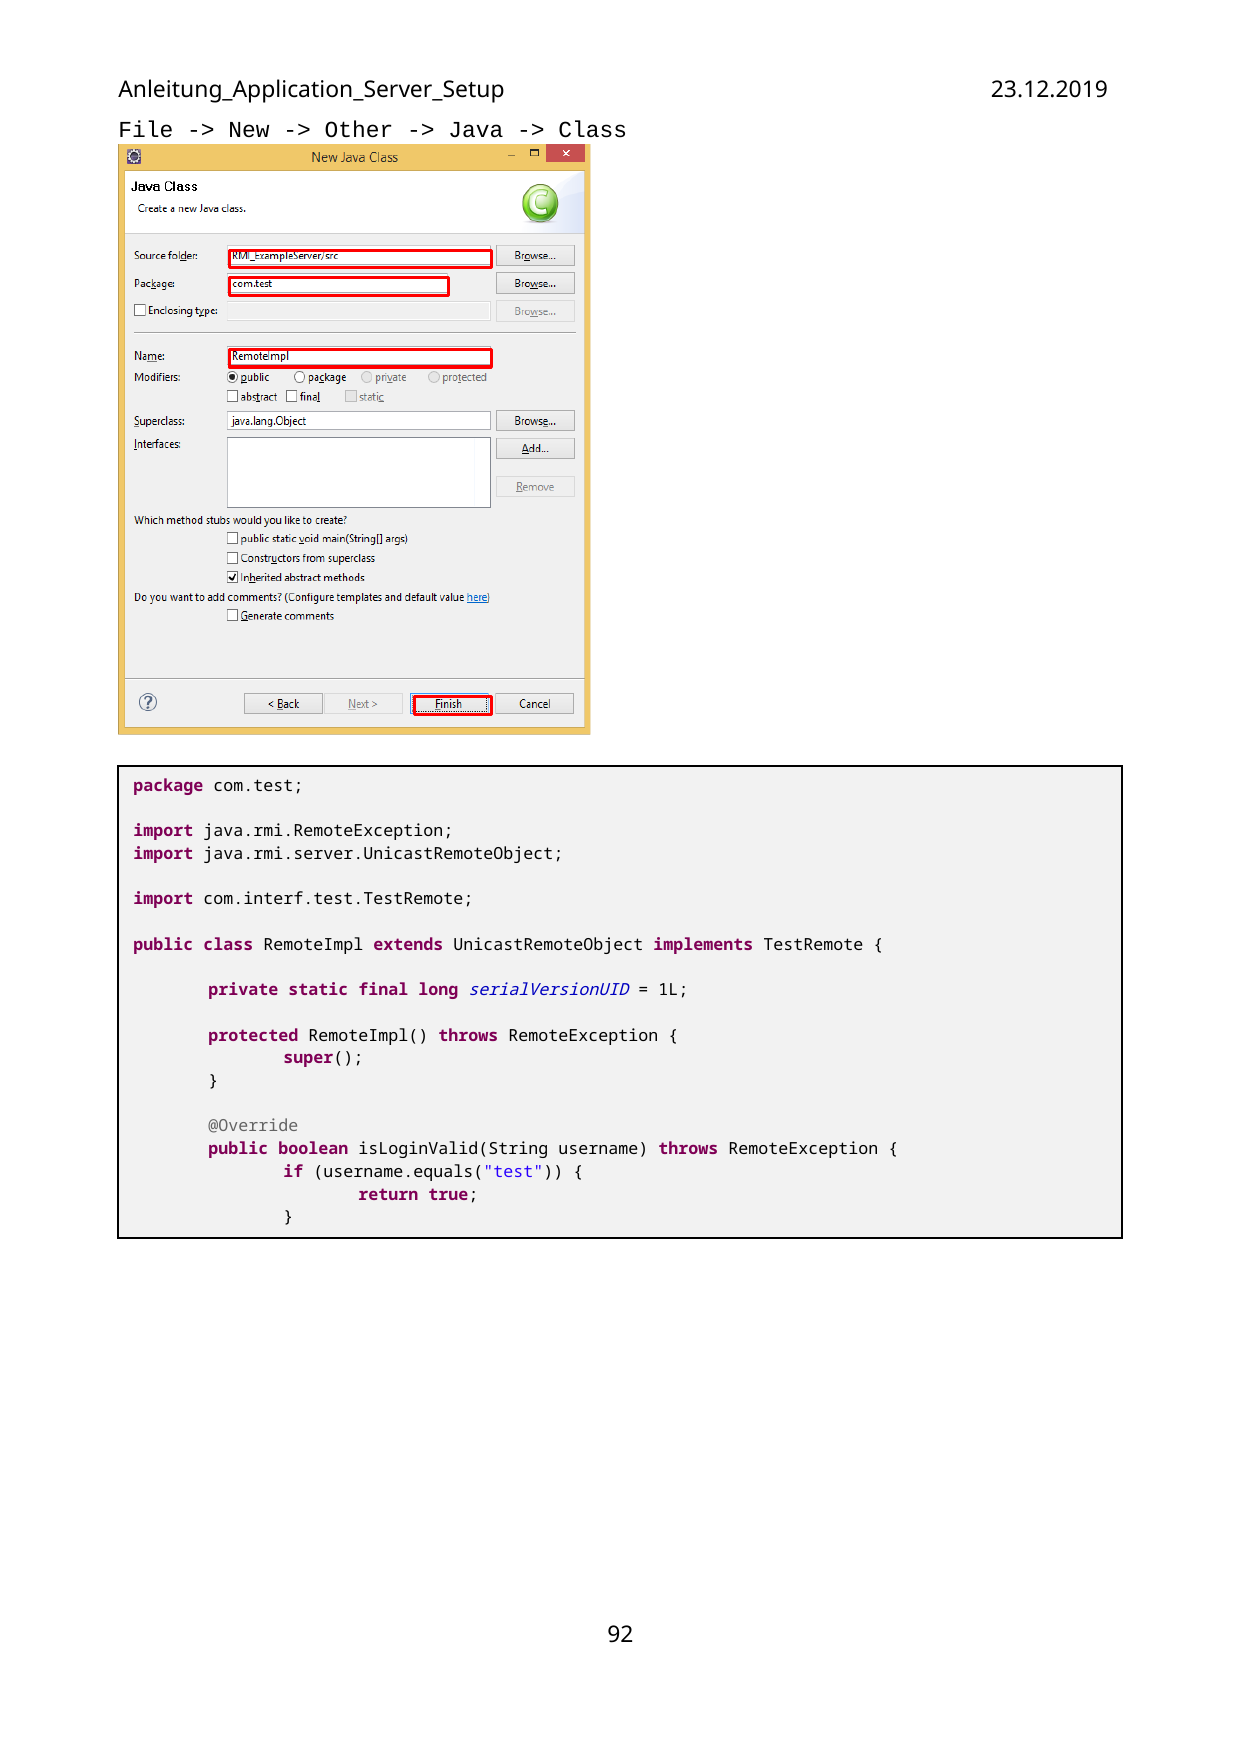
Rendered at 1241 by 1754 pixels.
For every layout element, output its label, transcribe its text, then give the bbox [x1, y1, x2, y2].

text File -> New -> Other -> Java -> Class [118, 118, 1122, 144]
picture [118, 144, 591, 735]
